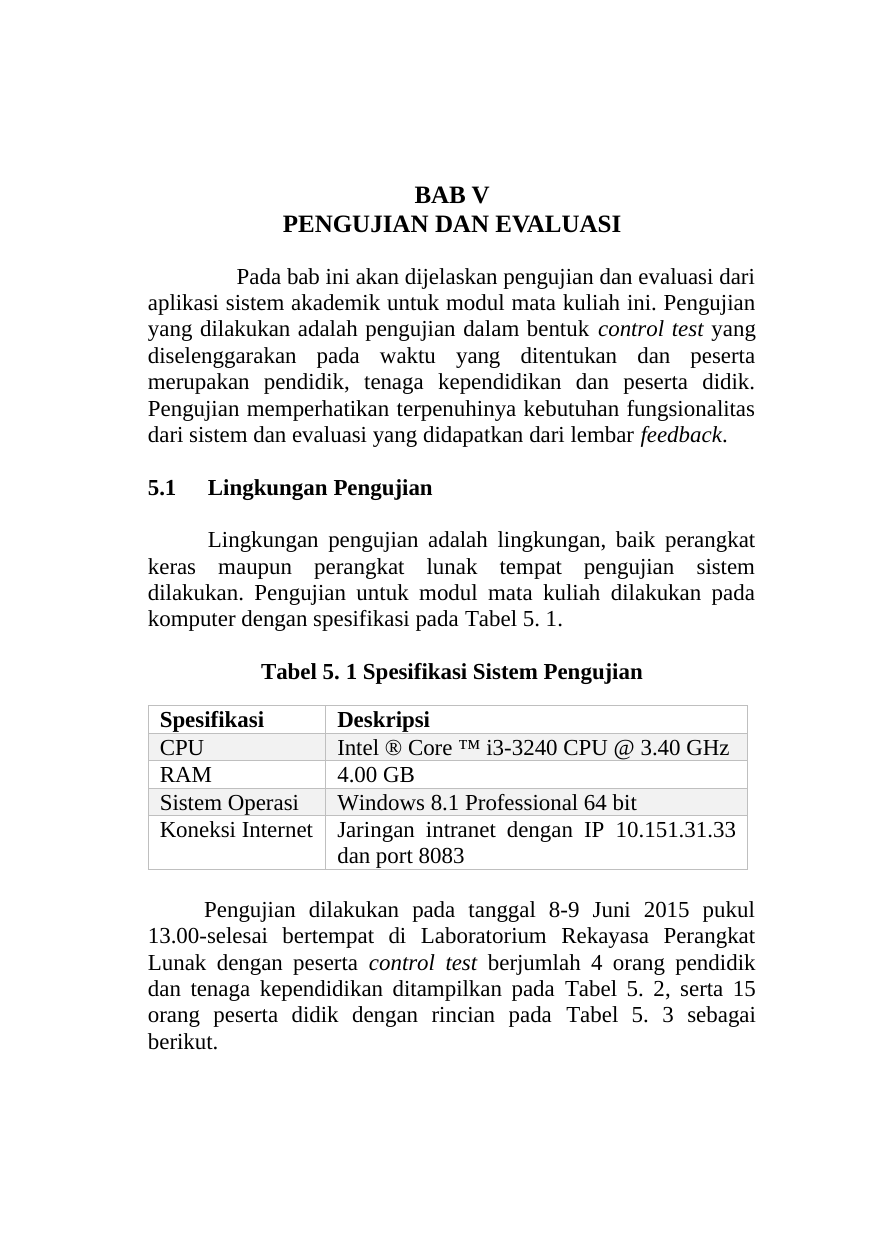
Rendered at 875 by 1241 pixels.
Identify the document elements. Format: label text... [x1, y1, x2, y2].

table_cell Sistem Operasi [149, 789, 325, 815]
table_header Spesifikasi [149, 706, 325, 733]
text Pengujian dilakukan pada tanggal 8-9 Juni 2015 pukul 13.00-selesai bertempat di Laboratorium Rekayasa Perangkat Lunak dengan peserta control test berjumlah 4 orang pendidik dan tenaga kependidikan ditampilkan pada Tabel 5. 2, serta 15 orang peserta didik dengan rincian pada Tabel 5. 3 sebagai berikut. [148, 896, 756, 1054]
table_cell Windows 8.1 Professional 64 bit [326, 789, 747, 815]
subtitle BAB V PENGUJIAN DAN EVALUASI [148, 180, 756, 238]
text Pada bab ini akan dijelaskan pengujian dan evaluasi dari aplikasi sistem akademik untuk modul mata kuliah ini. Pengujian yang dilakukan adalah pengujian dalam bentuk control test yang diselenggarakan pada waktu yang ditentukan dan peserta merupakan pendidik, tenaga kependidikan dan peserta didik. Pengujian memperhatikan terpenuhinya kebutuhan fungsionalitas dari sistem dan evaluasi yang didapatkan dari lembar feedback. [148, 263, 756, 447]
table_cell Intel ® Core ™ i3-3240 CPU @ 3.40 GHz [326, 734, 747, 760]
text Lingkungan pengujian adalah lingkungan, baik perangkat keras maupun perangkat lunak tempat pengujian sistem dilakukan. Pengujian untuk modul mata kuliah dilakukan pada komputer dengan spesifikasi pada Tabel 5. 1. [148, 526, 756, 632]
text Tabel 5. 1 Spesifikasi Sistem Pengujian [148, 658, 756, 684]
table_cell CPU [149, 734, 325, 760]
table_cell Jaringan intranet dengan IP 10.151.31.33 dan port 8083 [326, 816, 747, 869]
subtitle Lingkungan Pengujian [148, 474, 756, 500]
table_header Deskripsi [326, 706, 747, 733]
table_cell 4.00 GB [326, 761, 747, 787]
table_cell Koneksi Internet [149, 816, 325, 869]
table_cell RAM [149, 761, 325, 787]
